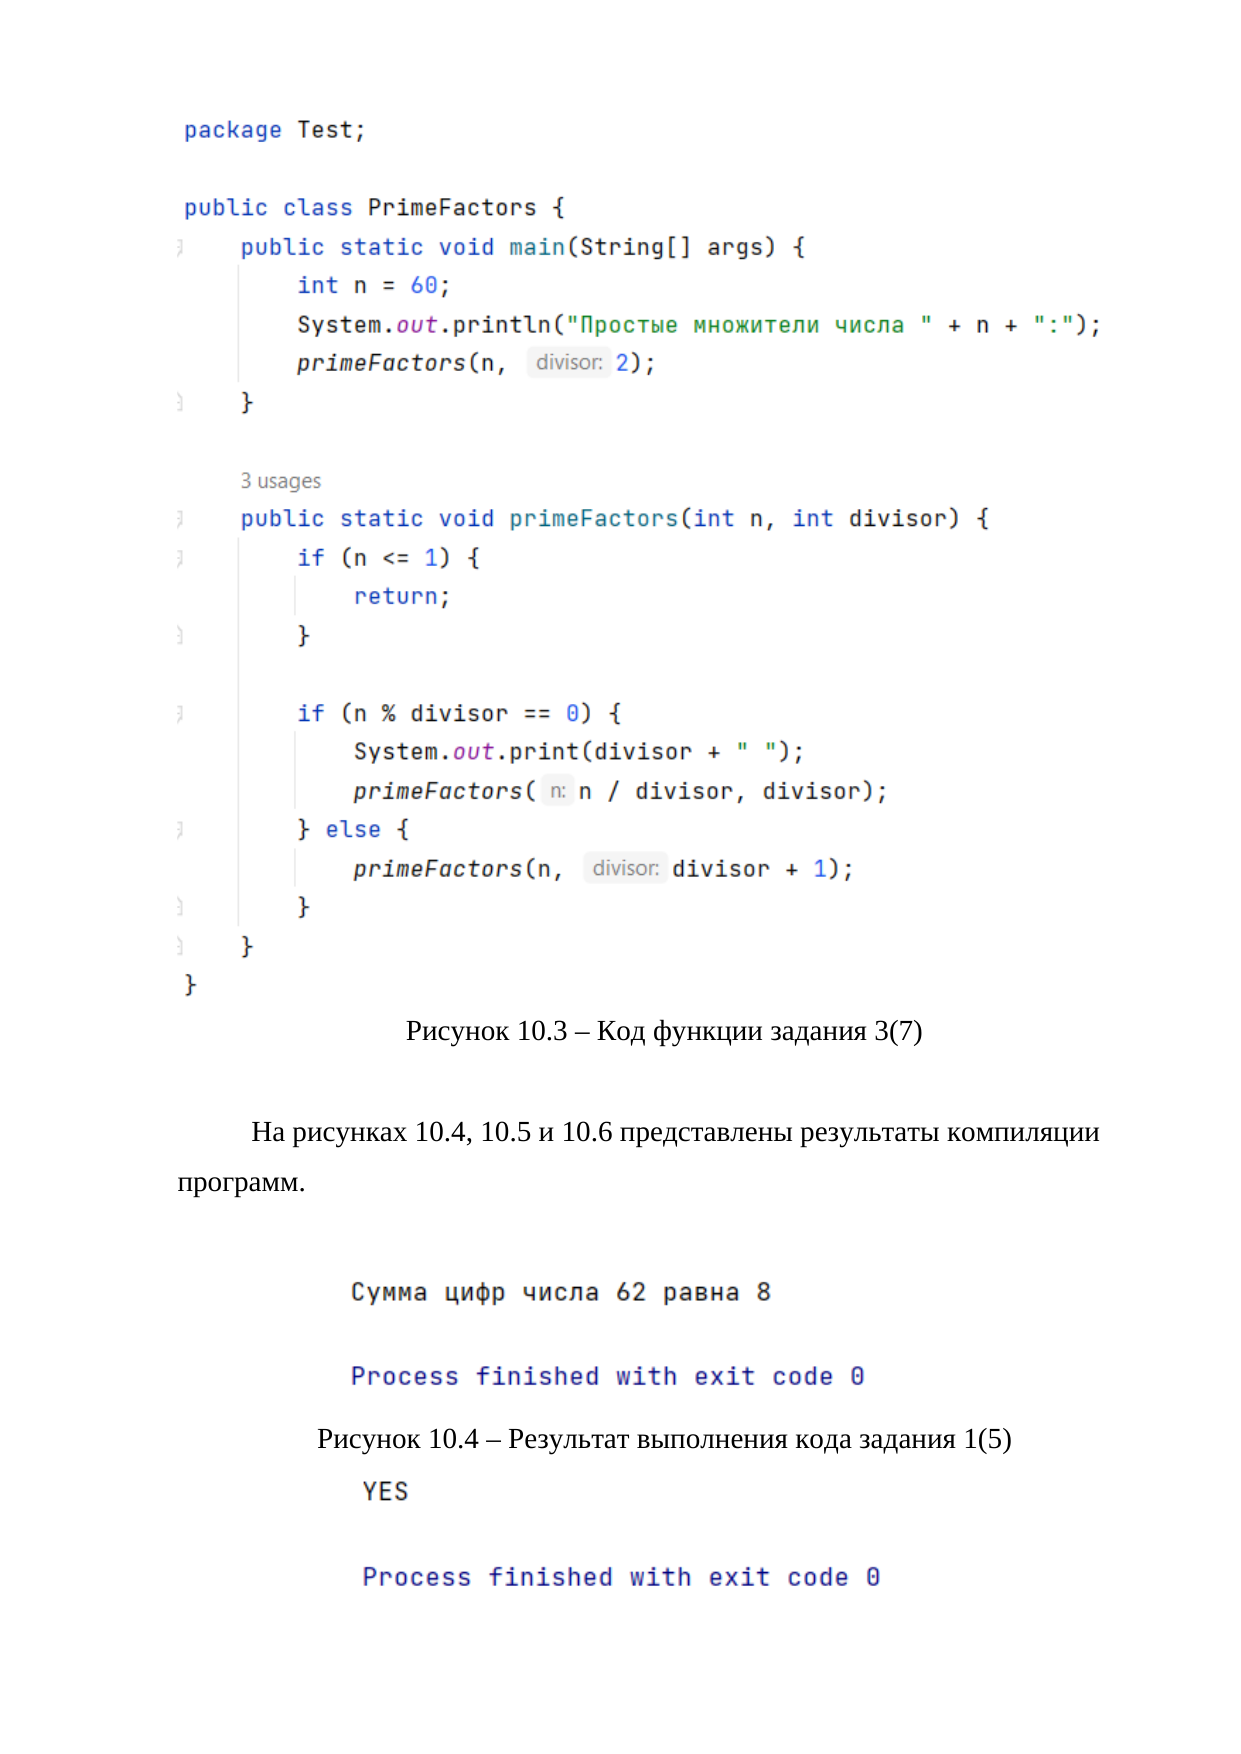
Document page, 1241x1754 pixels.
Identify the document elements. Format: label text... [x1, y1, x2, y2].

picture [177, 118, 1153, 997]
picture [353, 1471, 976, 1600]
picture [343, 1265, 986, 1405]
text Рисунок 10.3 – Код функции задания 3(7) [177, 1013, 1152, 1047]
text Рисунок 10.4 – Результат выполнения кода задания 1(5) [177, 1421, 1152, 1454]
text На рисунках 10.4, 10.5 и 10.6 представлены результаты компиляции программ. [177, 1114, 1152, 1198]
